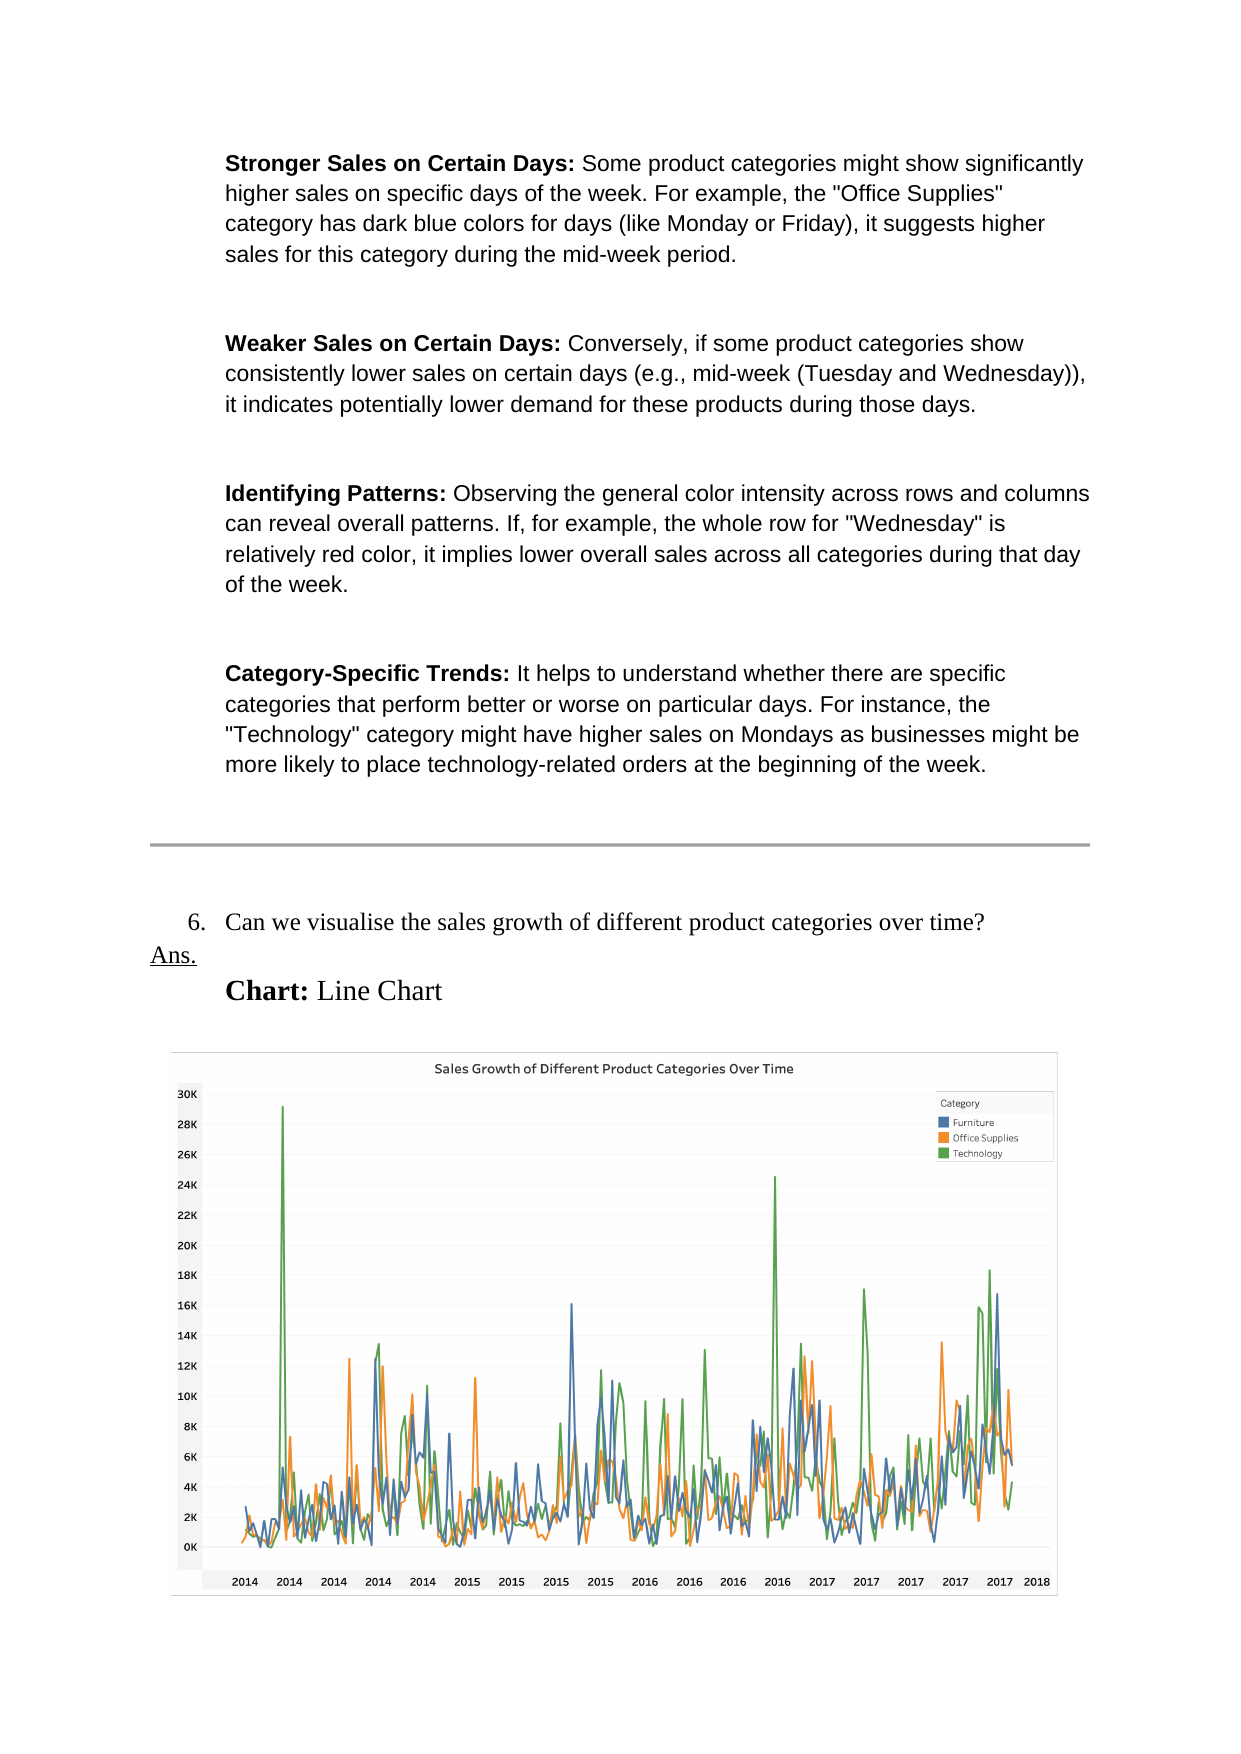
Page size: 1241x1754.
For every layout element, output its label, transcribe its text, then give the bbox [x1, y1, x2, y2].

text Identifying Patterns: Observing the general color intensity across rows and columns can reveal overall patterns. If, for example, the whole row for "Wednesday" is relatively red color, it implies lower overall sales across all categories during that day of the week. [225, 480, 1090, 597]
text Stronger Sales on Certain Days: Some product categories might show significantly higher sales on specific days of the week. For example, the "Office Supplies" category has dark blue colors for days (like Monday or Friday), it suggests higher sales for this category during the mid-week period. [225, 150, 1090, 267]
text Category-Specific Trends: It helps to understand whether there are specific categories that perform better or worse on particular days. For instance, the "Technology" category might have higher sales on Mondays as businesses might be more likely to place technology-related orders at the beginning of the week. [225, 660, 1090, 777]
text Weaker Sales on Certain Days: Conversely, if some product categories show consistently lower sales on certain days (e.g., mid-week (Tuesday and Wednesday)), it indicates potentially lower demand for these products during those days. [225, 330, 1090, 417]
list Can we visualise the sales growth of different product categories over time? [187, 907, 1090, 935]
text Chart: Line Chart [225, 973, 1090, 1006]
text Ans. [150, 940, 1090, 968]
picture [171, 1052, 1058, 1597]
